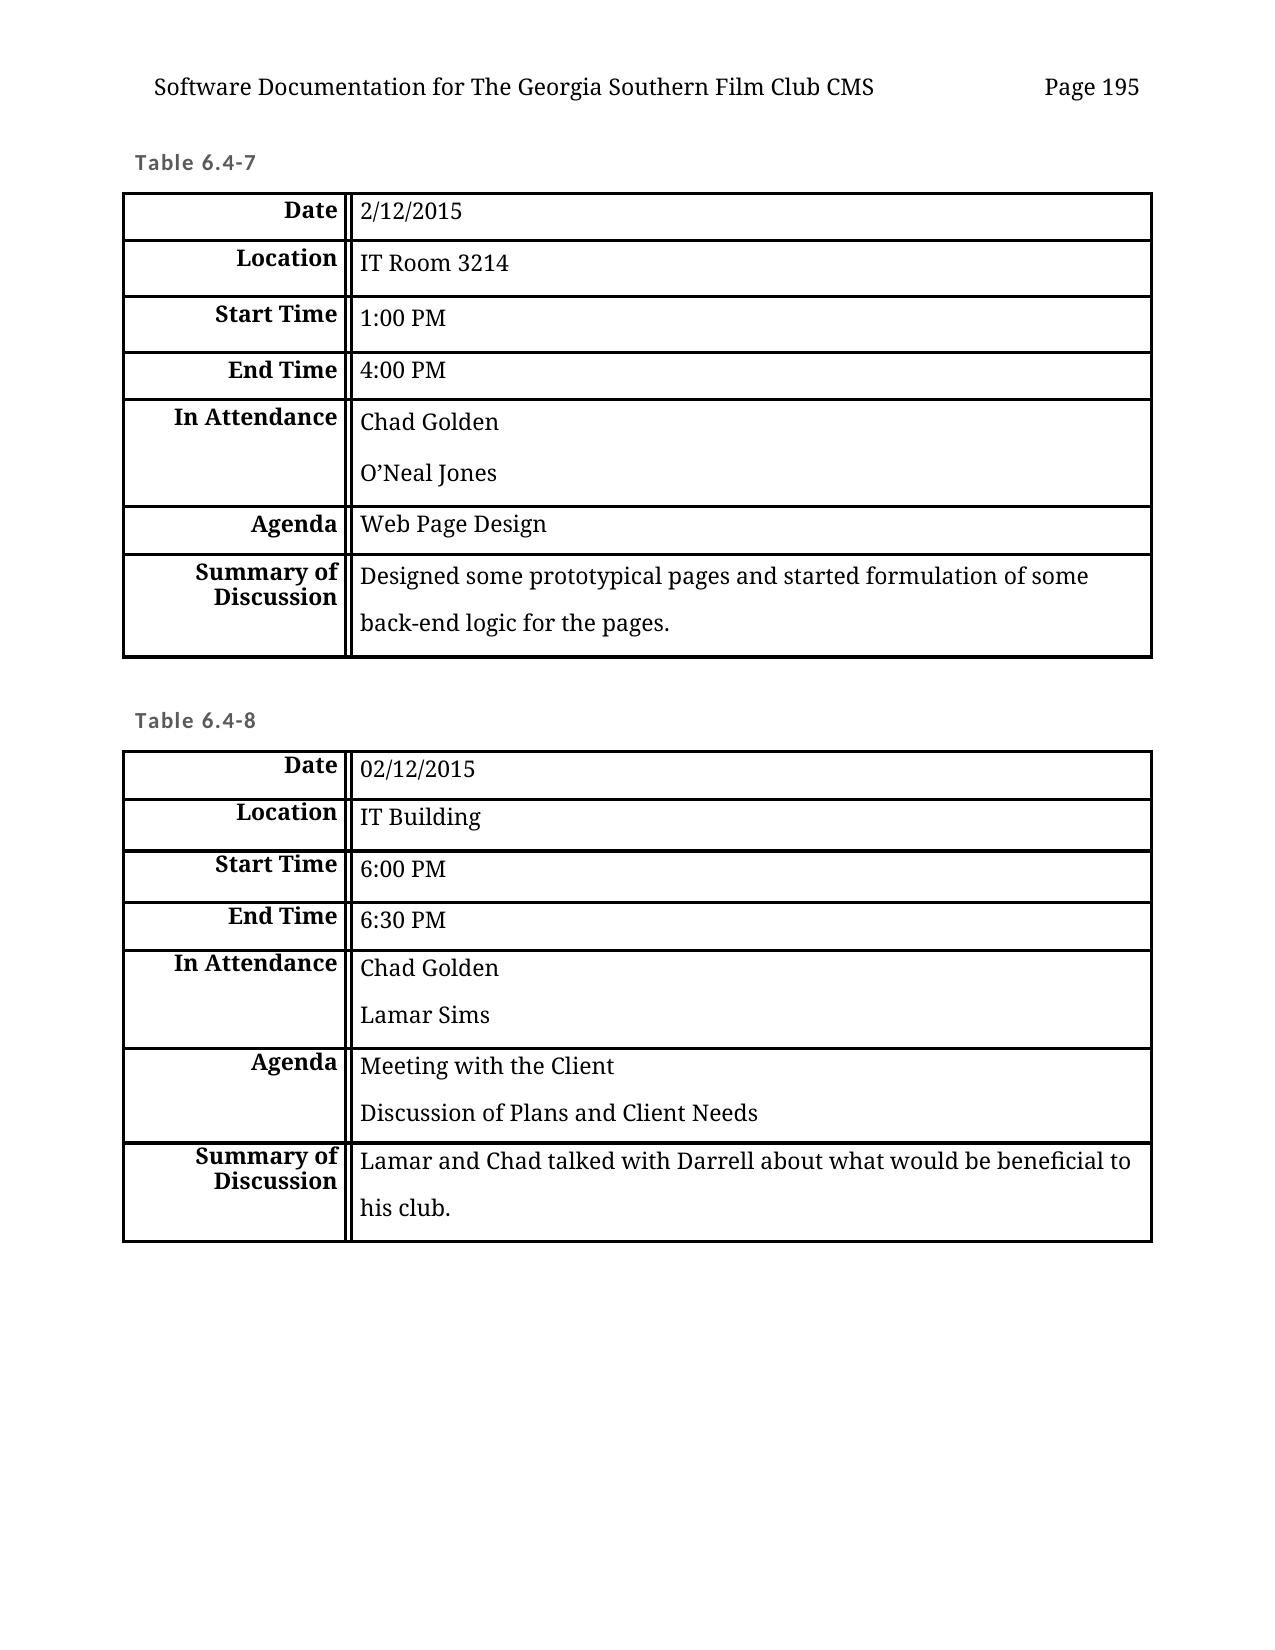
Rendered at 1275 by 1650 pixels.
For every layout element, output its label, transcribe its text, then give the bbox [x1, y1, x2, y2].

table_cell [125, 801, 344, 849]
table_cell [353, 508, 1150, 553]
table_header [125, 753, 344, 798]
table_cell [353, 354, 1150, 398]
subtitle Table 6.4-7 [135, 150, 1140, 175]
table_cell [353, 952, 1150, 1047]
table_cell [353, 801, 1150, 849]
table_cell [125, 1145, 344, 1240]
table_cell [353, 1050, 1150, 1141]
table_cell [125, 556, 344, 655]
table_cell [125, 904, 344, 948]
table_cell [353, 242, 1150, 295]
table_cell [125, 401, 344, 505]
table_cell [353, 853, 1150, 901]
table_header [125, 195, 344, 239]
subtitle Table 6.4-8 [135, 708, 1140, 733]
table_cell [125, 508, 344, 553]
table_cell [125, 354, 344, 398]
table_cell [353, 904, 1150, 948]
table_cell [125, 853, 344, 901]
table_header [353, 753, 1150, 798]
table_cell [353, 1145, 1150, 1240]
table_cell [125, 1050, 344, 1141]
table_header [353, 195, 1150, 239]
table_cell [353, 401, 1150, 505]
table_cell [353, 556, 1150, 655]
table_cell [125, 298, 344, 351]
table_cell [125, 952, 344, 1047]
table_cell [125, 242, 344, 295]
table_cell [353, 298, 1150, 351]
